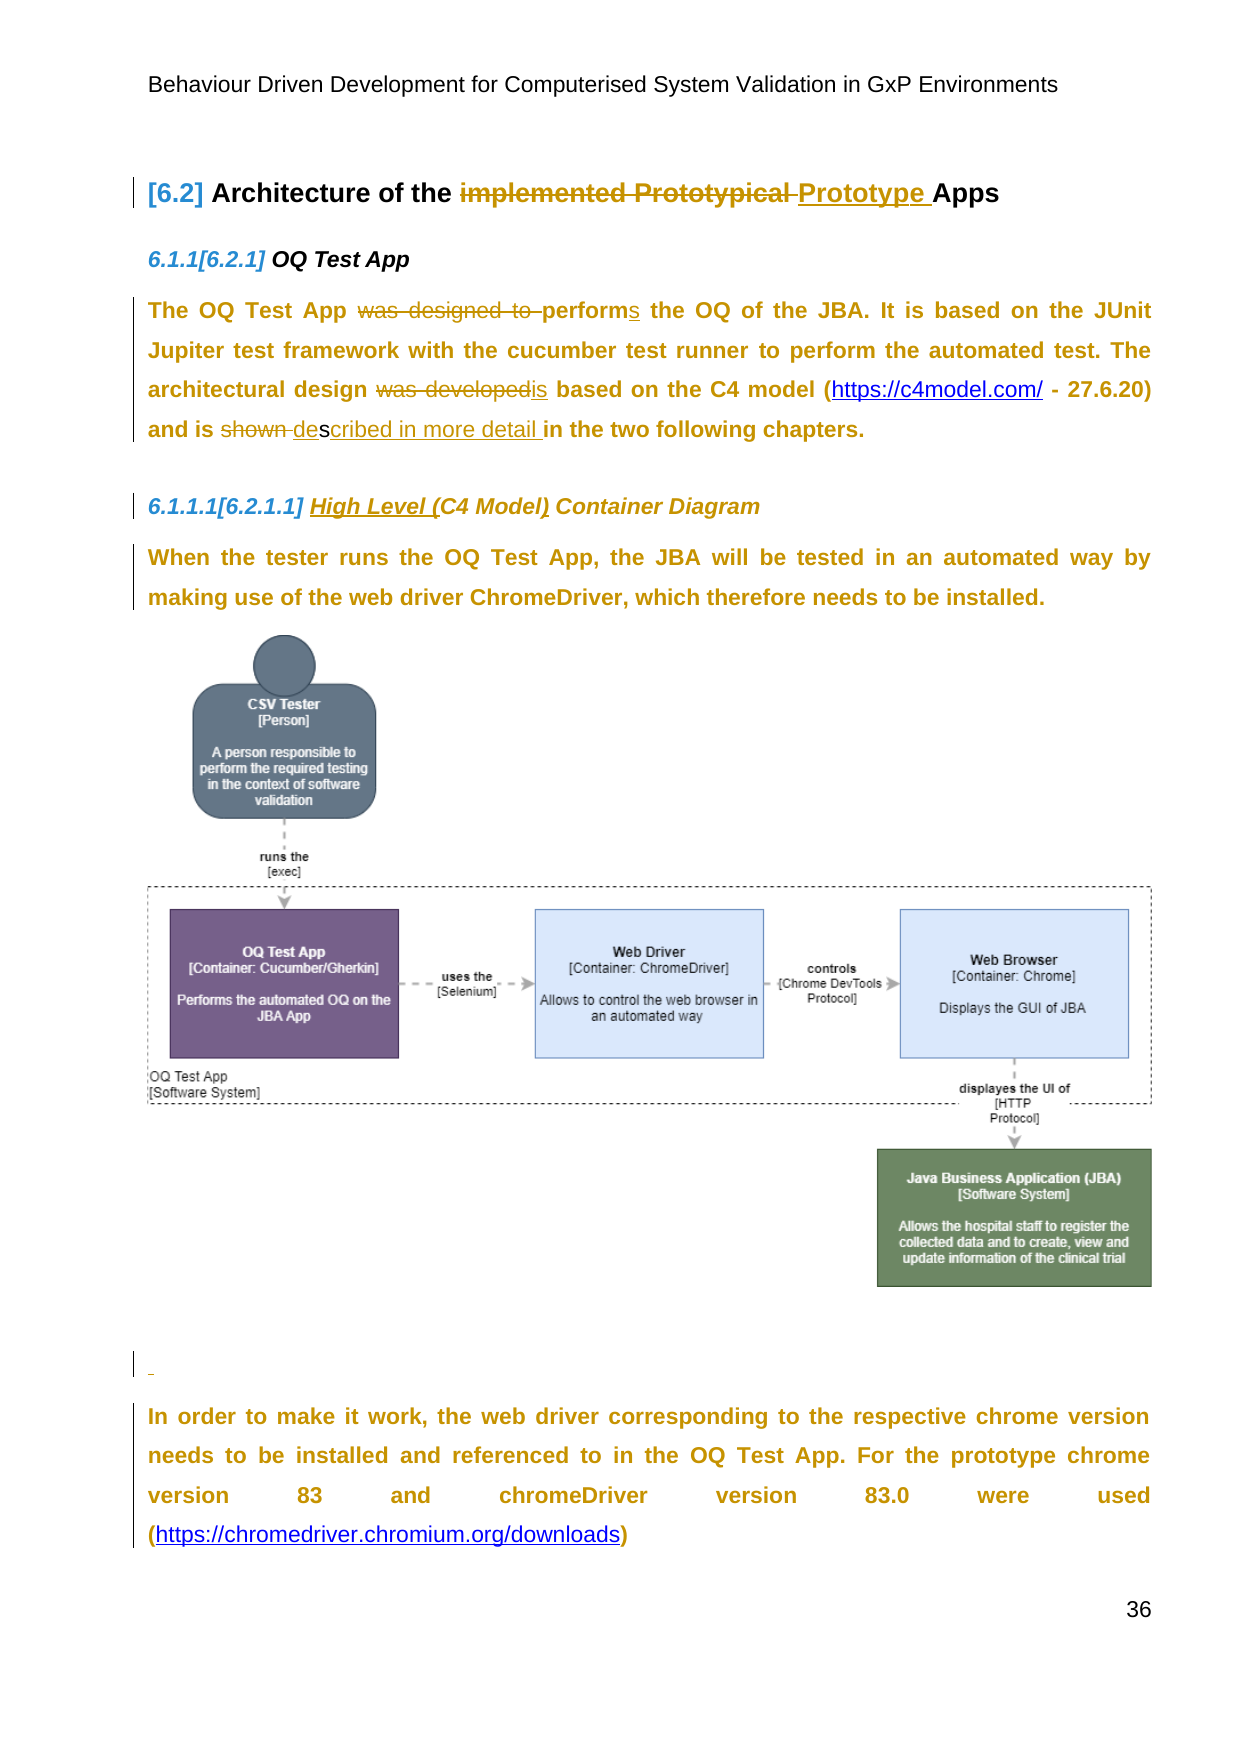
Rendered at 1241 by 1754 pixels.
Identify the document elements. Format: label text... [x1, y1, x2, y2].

text In order to make it work, the web driver corresponding to the respective chrome version needs to be installed and referenced to in the OQ Test App. For the prototype chrome version 83 and chromeDriver version 83.0 were used (https://chromedriver.chromium.org/downloads) [148, 1403, 1152, 1548]
text The OQ Test App perform the OQ of the JBA. It is based on the JUnit Jupiter test framework with the cucumber test runner to perform the automated test. The architectural design based on the C4 model (https://c4model.com/ - 27.6.20) and is sin the two following chapters. [148, 297, 1152, 442]
picture [147, 635, 1152, 1287]
subtitle C4 Model Container Diagram [148, 493, 1152, 519]
text When the tester runs the OQ Test App, the JBA will be tested in an automated way by making use of the web driver ChromeDriver, which therefore needs to be installed. [148, 544, 1152, 610]
subtitle OQ Test App [148, 246, 1152, 272]
subtitle Architecture of the Apps [148, 177, 1152, 208]
